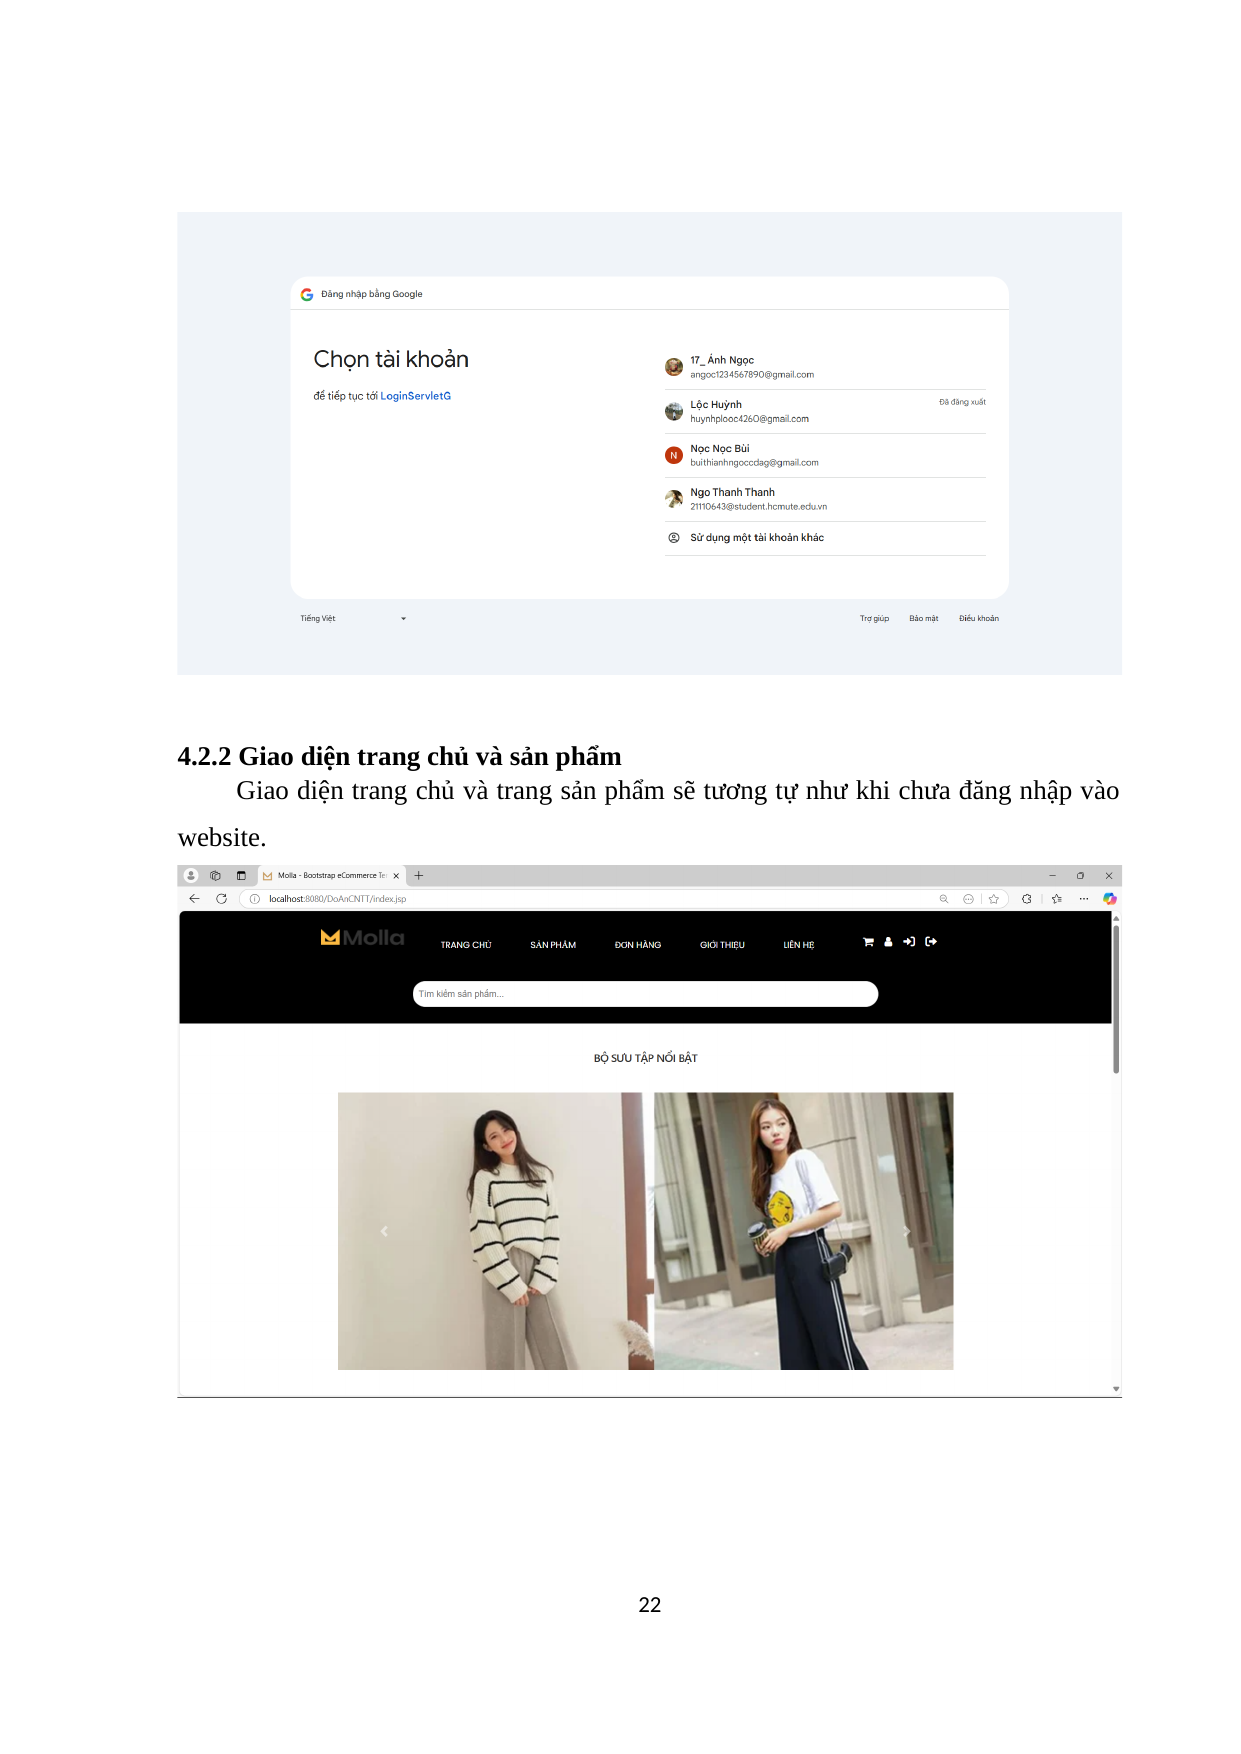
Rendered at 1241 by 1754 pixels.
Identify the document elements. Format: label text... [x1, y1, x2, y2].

text Giao diện trang chủ và trang sản phẩm sẽ tương tự như khi chưa đăng nhập vào website. [177, 774, 1122, 865]
picture [177, 212, 1123, 675]
subtitle 4.2.2 Giao diện trang chủ và sản phẩm [177, 741, 1122, 772]
picture [177, 865, 1123, 1398]
